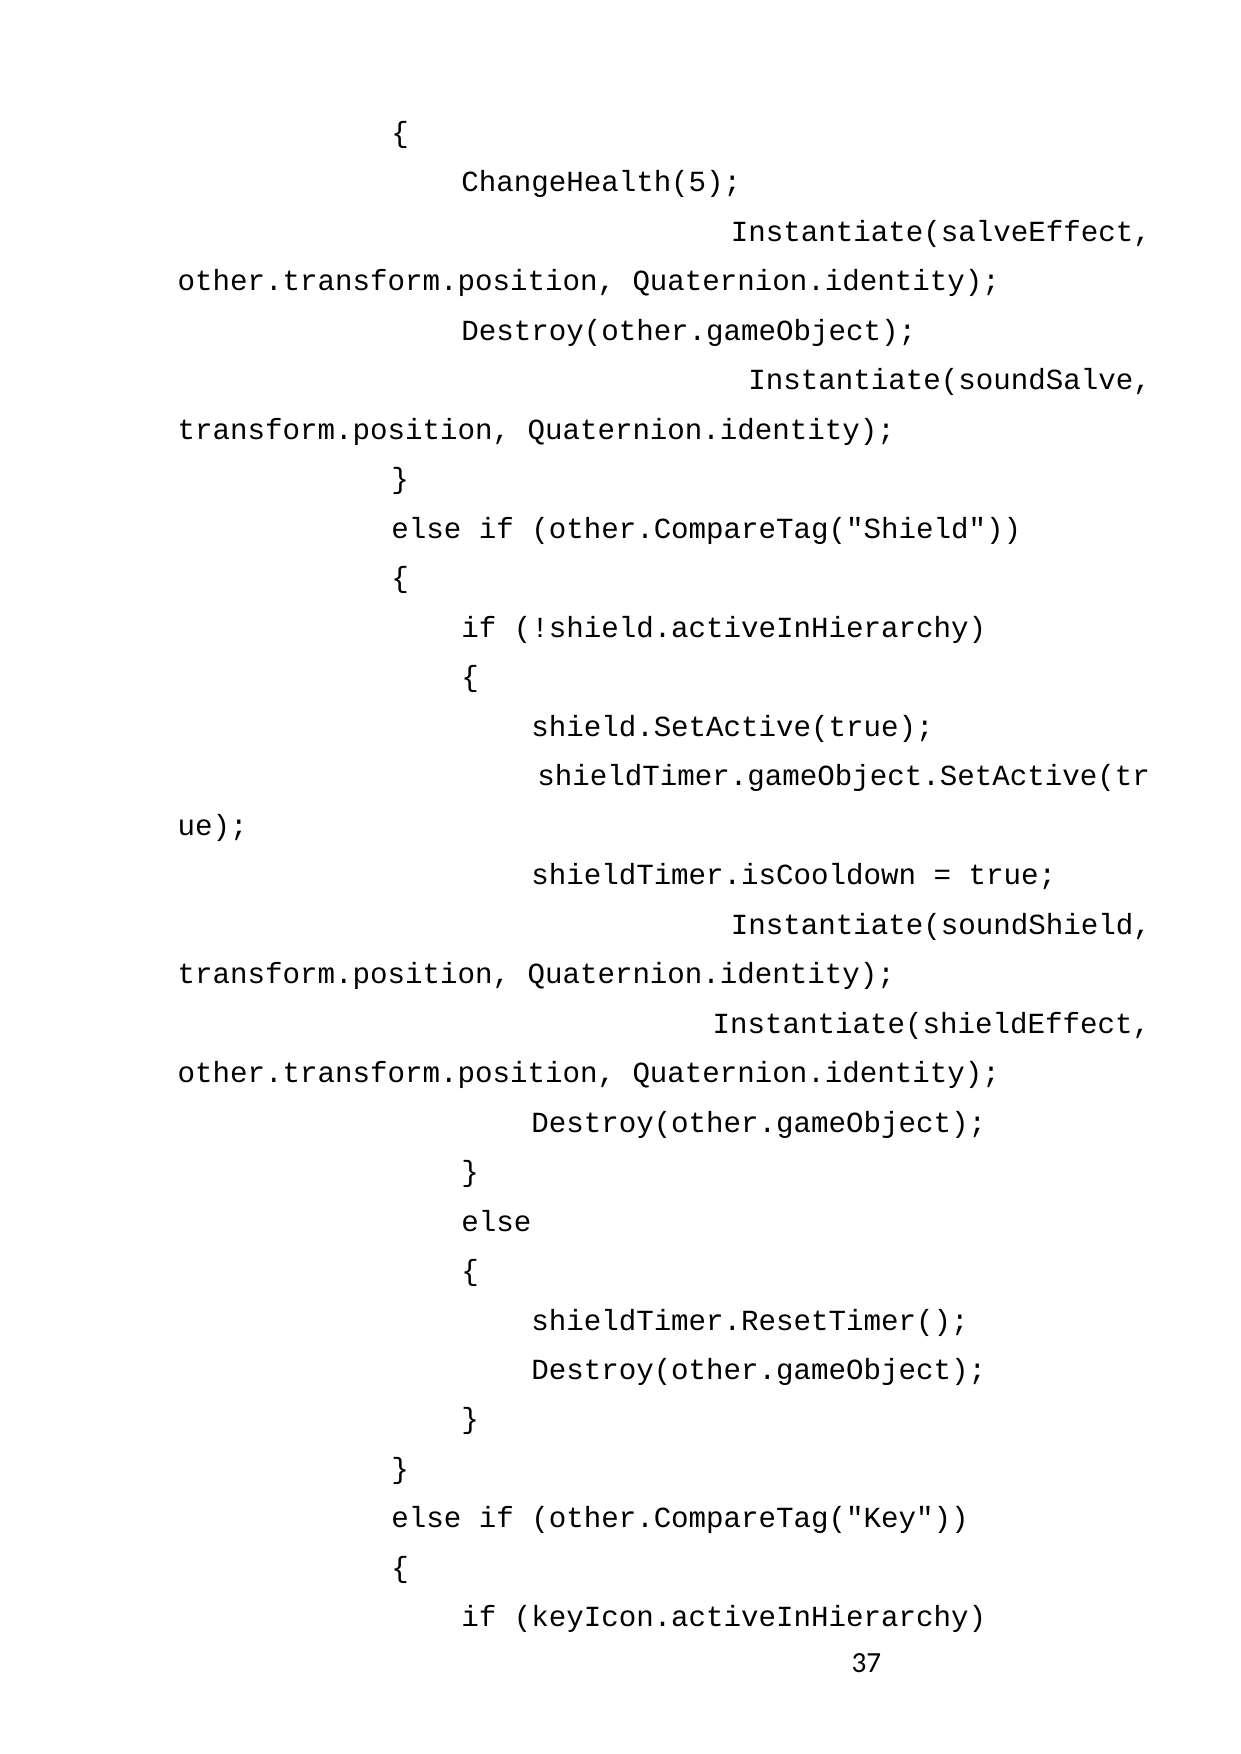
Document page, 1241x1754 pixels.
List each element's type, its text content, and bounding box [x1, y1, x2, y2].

text Instantiate(salveEffect, other.transform.position, Quaternion.identity); [177, 217, 1152, 299]
text } [177, 1454, 1152, 1487]
text else if (other.CompareTag("Key")) [177, 1503, 1152, 1537]
text } [177, 464, 1152, 497]
text } [177, 1157, 1152, 1190]
text shieldTimer.ResetTimer(); [177, 1306, 1152, 1339]
text { [177, 1553, 1152, 1586]
text { [177, 1256, 1152, 1289]
text Destroy(other.gameObject); [177, 1108, 1152, 1141]
text { [177, 662, 1152, 695]
text ChangeHealth(5); [177, 168, 1152, 201]
text } [177, 1404, 1152, 1438]
text else [177, 1207, 1152, 1240]
text { [177, 118, 1152, 151]
text shieldTimer.gameObject.SetActive(true); [177, 761, 1152, 844]
text Instantiate(shieldEffect, other.transform.position, Quaternion.identity); [177, 1009, 1152, 1091]
text shieldTimer.isCooldown = true; [177, 860, 1152, 893]
text Instantiate(soundSalve, transform.position, Quaternion.identity); [177, 366, 1152, 448]
text Destroy(other.gameObject); [177, 1355, 1152, 1388]
text shield.SetActive(true); [177, 712, 1152, 745]
text { [177, 563, 1152, 596]
text else if (other.CompareTag("Shield")) [177, 514, 1152, 547]
text Destroy(other.gameObject); [177, 316, 1152, 349]
text Instantiate(soundShield, transform.position, Quaternion.identity); [177, 910, 1152, 992]
text if (!shield.activeInHierarchy) [177, 613, 1152, 646]
text if (keyIcon.activeInHierarchy) [177, 1602, 1152, 1636]
